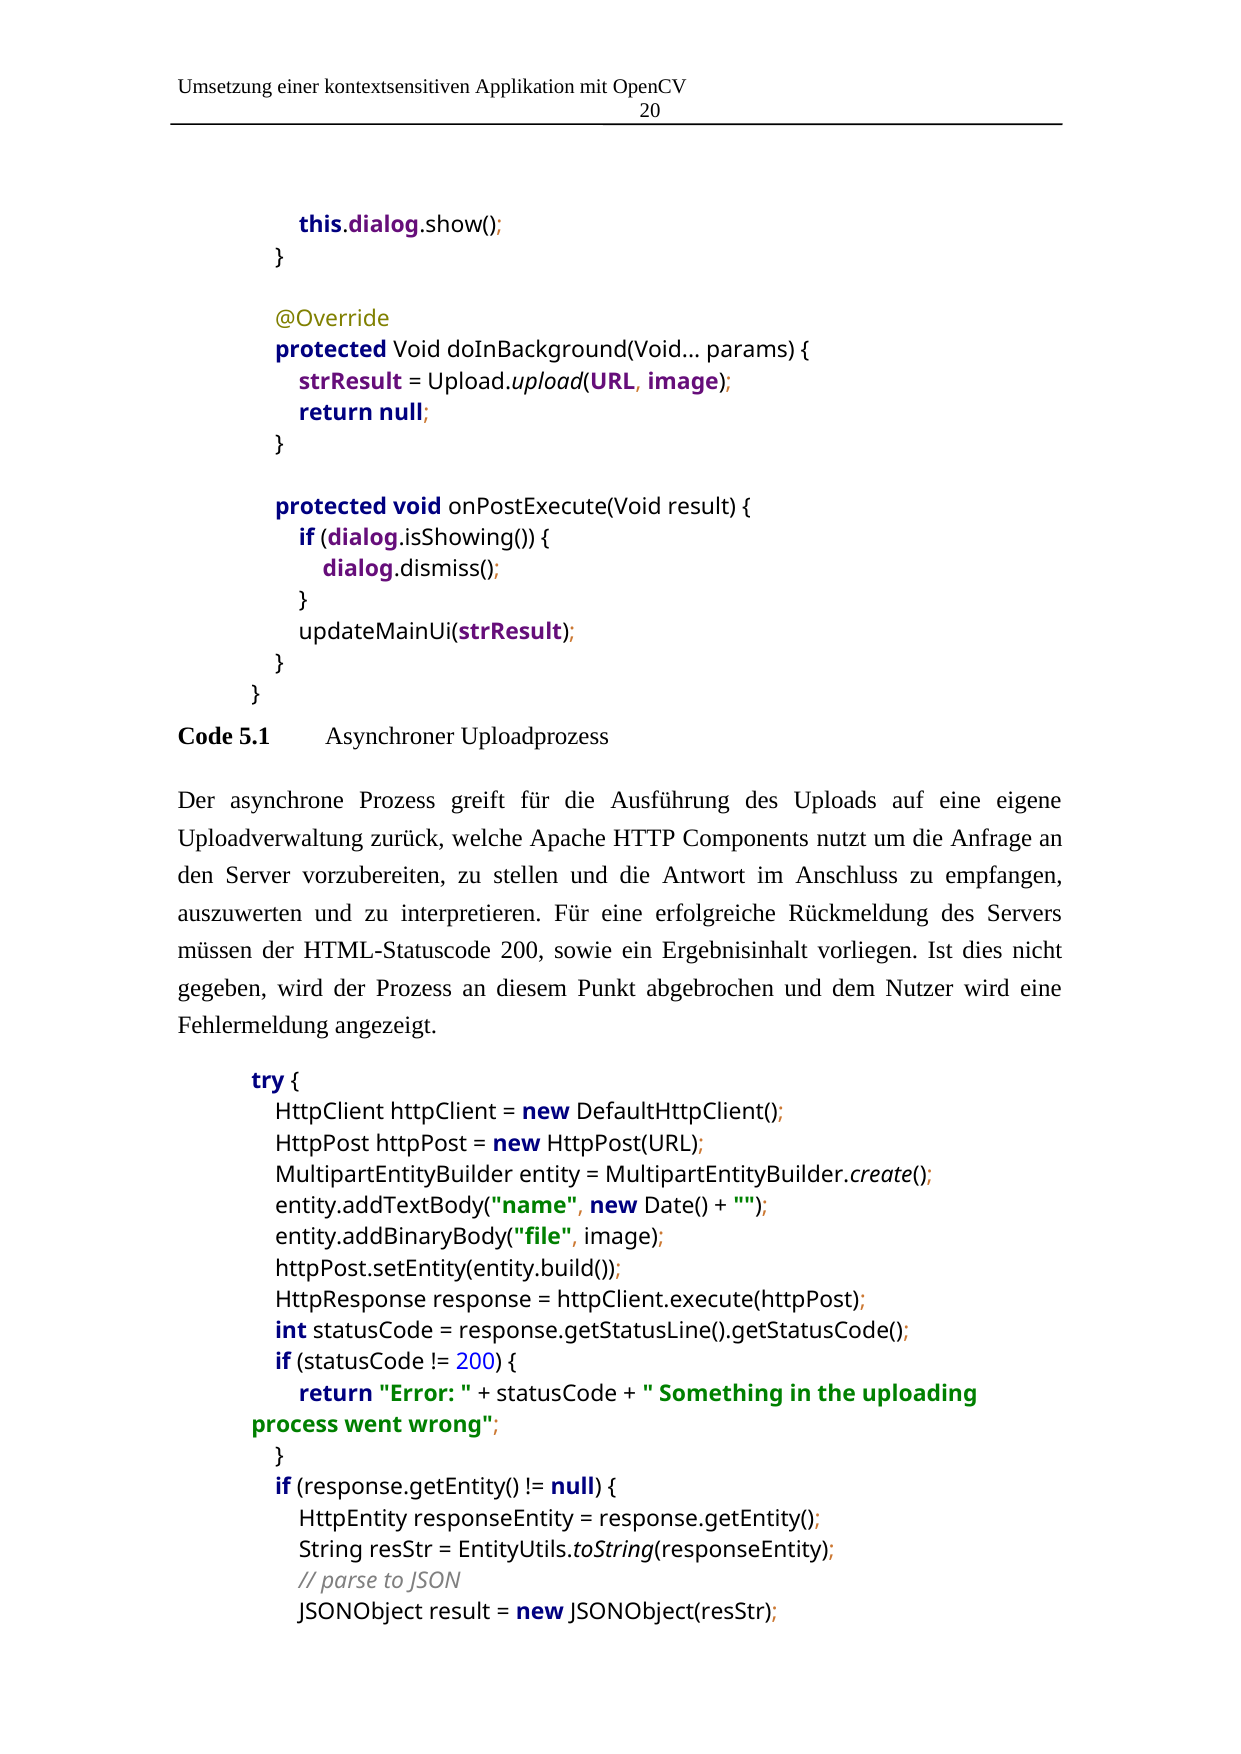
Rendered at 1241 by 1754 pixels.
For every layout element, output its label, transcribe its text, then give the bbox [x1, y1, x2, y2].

text Der asynchrone Prozess greift für die Ausführung des Uploads auf eine eigene Uploadverwaltung zurück, welche Apache HTTP Components nutzt um die Anfrage an den Server vorzubereiten, zu stellen und die Antwort im Anschluss zu empfangen, auszuwerten und zu interpretieren. Für eine erfolgreiche Rückmeldung des Servers müssen der HTML-Statuscode 200, sowie ein Ergebnisinhalt vorliegen. Ist dies nicht gegeben, wird der Prozess an diesem Punkt abgebrochen und dem Nutzer wird eine Fehlermeldung angezeigt. [177, 777, 1063, 1039]
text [251, 208, 1063, 708]
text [251, 1064, 1063, 1627]
